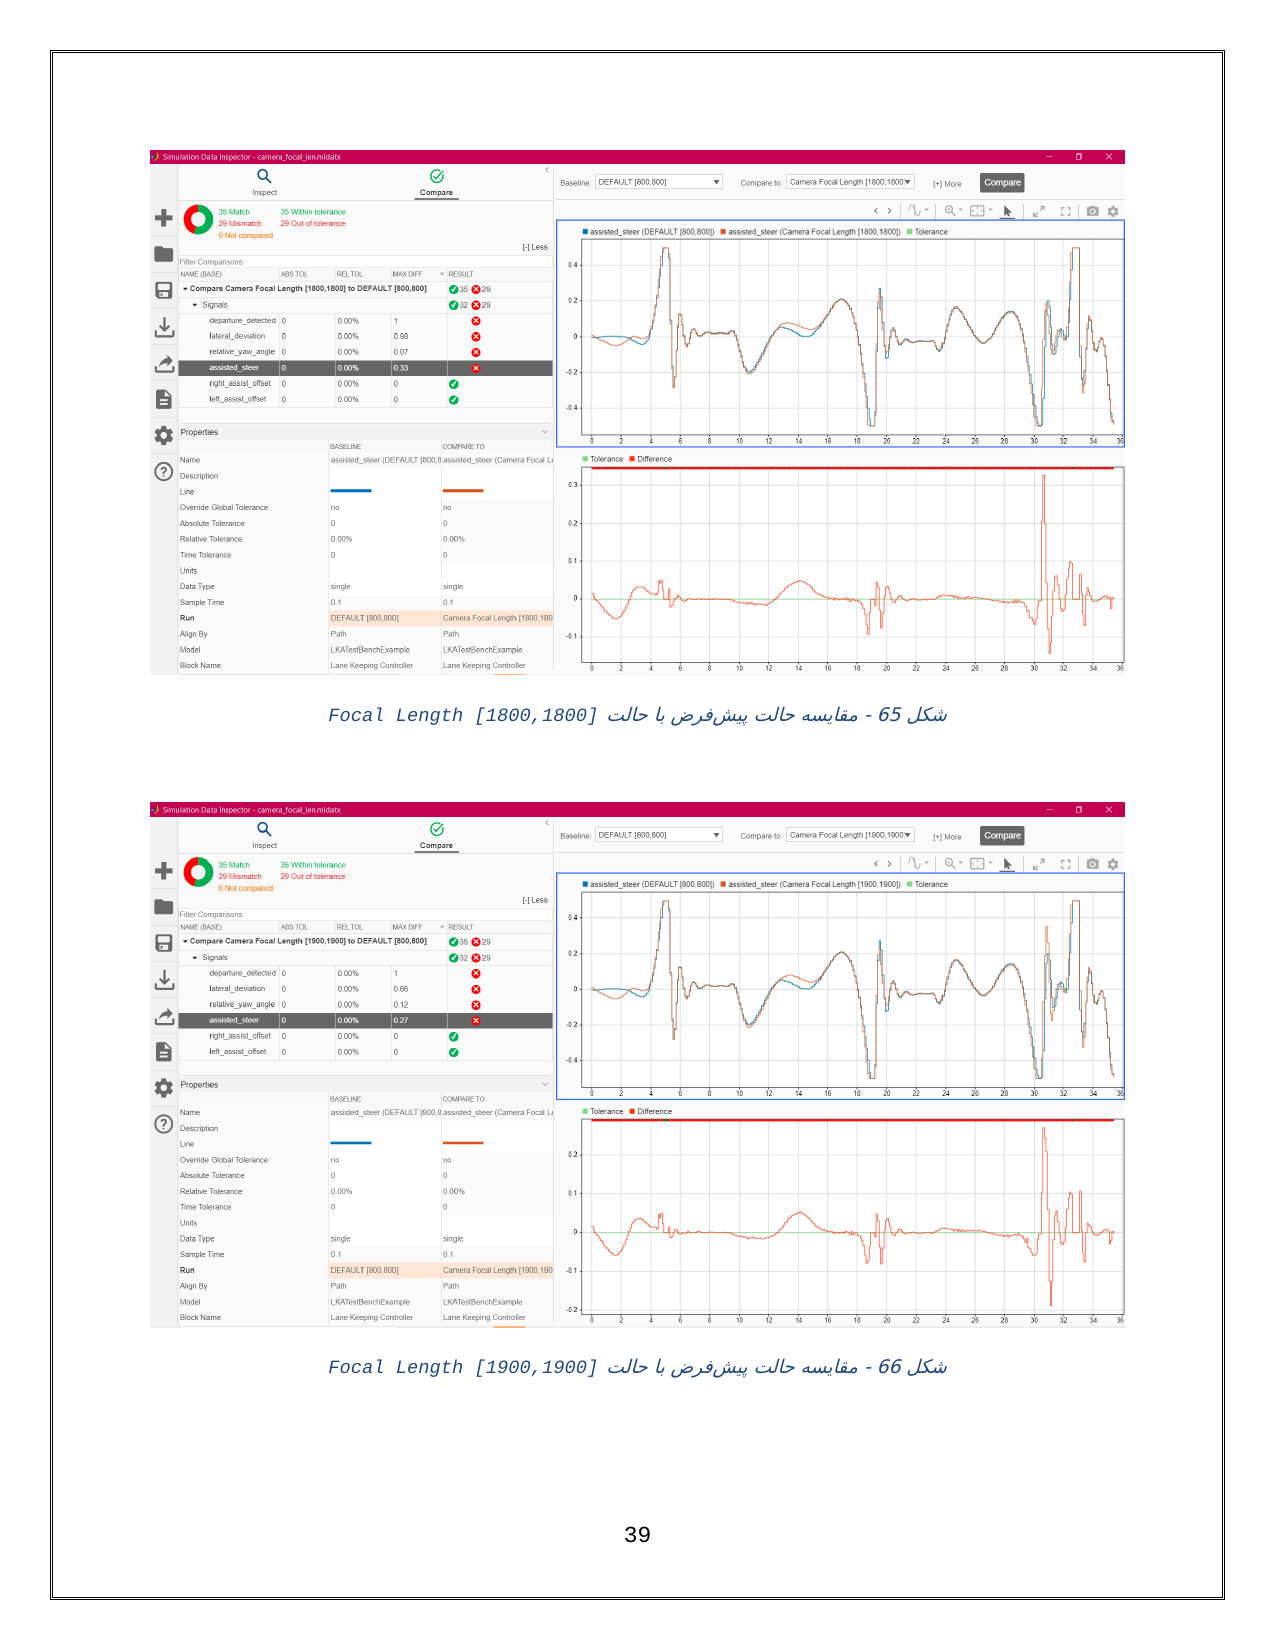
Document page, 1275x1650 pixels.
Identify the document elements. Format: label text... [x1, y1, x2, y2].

picture [150, 802, 1125, 1328]
picture [150, 150, 1125, 675]
text شکل ‌ط‌ط‌ط - مقایسه حالت پیش‌فرض با حالت Focal Length [1800,1800] [150, 704, 1125, 727]
text شکل ‌ي‌ي‌ي - مقایسه حالت پیش‌فرض با حالت Focal Length [1900,1900] [150, 1356, 1125, 1379]
